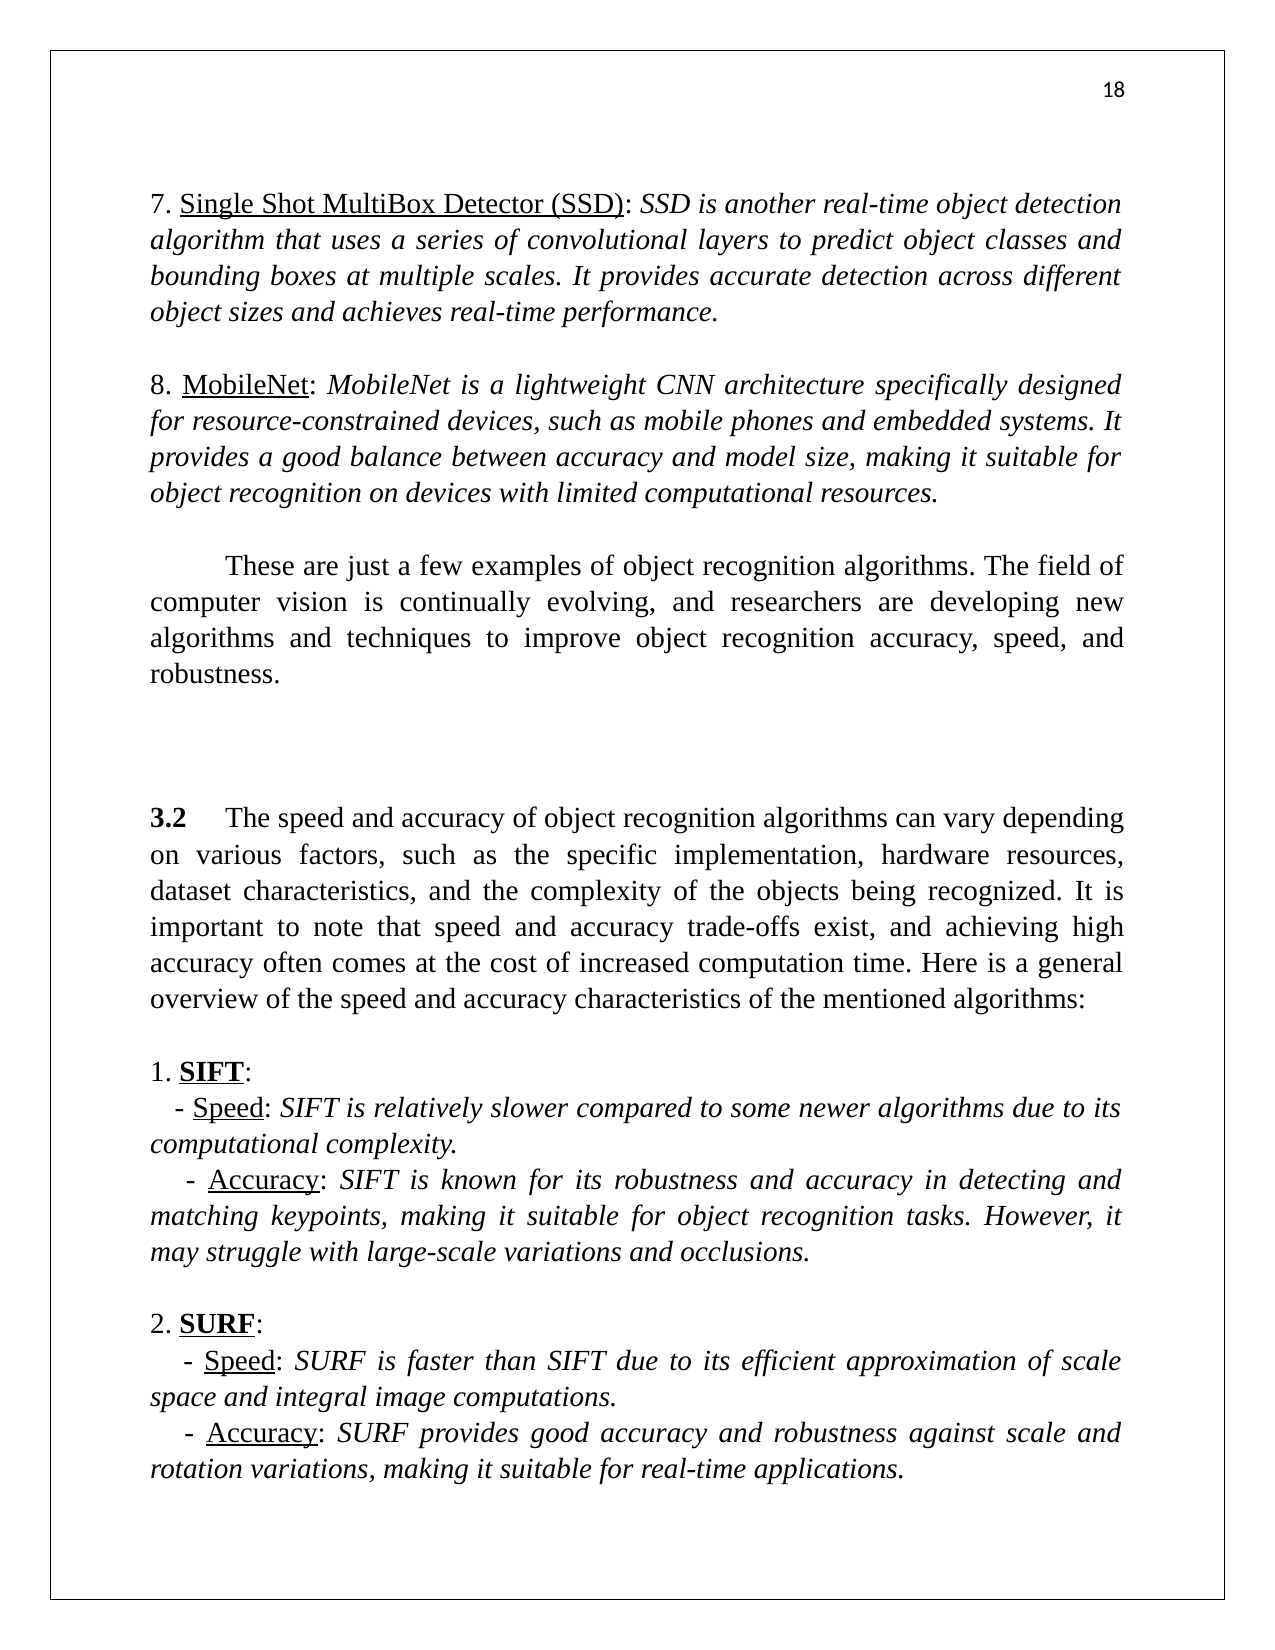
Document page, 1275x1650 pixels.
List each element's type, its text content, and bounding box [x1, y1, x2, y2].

text 7. Single Shot MultiBox Detector (SSD): SSD is another real-time object detection algorithm that uses a series of convolutional layers to predict object classes and bounding boxes at multiple scales. It provides accurate detection across different object sizes and achieves real-time performance. [150, 186, 1125, 328]
text 8. MobileNet: MobileNet is a lightweight CNN architecture specifically designed for resource-constrained devices, such as mobile phones and embedded systems. It provides a good balance between accuracy and model size, making it suitable for object recognition on devices with limited computational resources. [150, 367, 1125, 509]
text 2. SURF: [150, 1307, 1125, 1340]
text These are just a few examples of object recognition algorithms. The field of computer vision is continually evolving, and researchers are developing new algorithms and techniques to improve object recognition accuracy, speed, and robustness. [150, 548, 1125, 689]
text 3.2 The speed and accuracy of object recognition algorithms can vary depending on various factors, such as the specific implementation, hardware resources, dataset characteristics, and the complexity of the objects being recognized. It is important to note that speed and accuracy trade-offs exist, and achieving high accuracy often comes at the cost of increased computation time. Here is a general overview of the speed and accuracy characteristics of the mentioned algorithms: [150, 801, 1125, 1015]
text 1. SIFT: [150, 1054, 1125, 1087]
text - Speed: SURF is faster than SIFT due to its efficient approximation of scale space and integral image computations. [150, 1343, 1125, 1412]
text - Speed: SIFT is relatively slower compared to some newer algorithms due to its computational complexity. [150, 1090, 1125, 1159]
text - Accuracy: SURF provides good accuracy and robustness against scale and rotation variations, making it suitable for real-time applications. [150, 1415, 1125, 1485]
text - Accuracy: SIFT is known for its robustness and accuracy in detecting and matching keypoints, making it suitable for object recognition tasks. However, it may struggle with large-scale variations and occlusions. [150, 1162, 1125, 1268]
